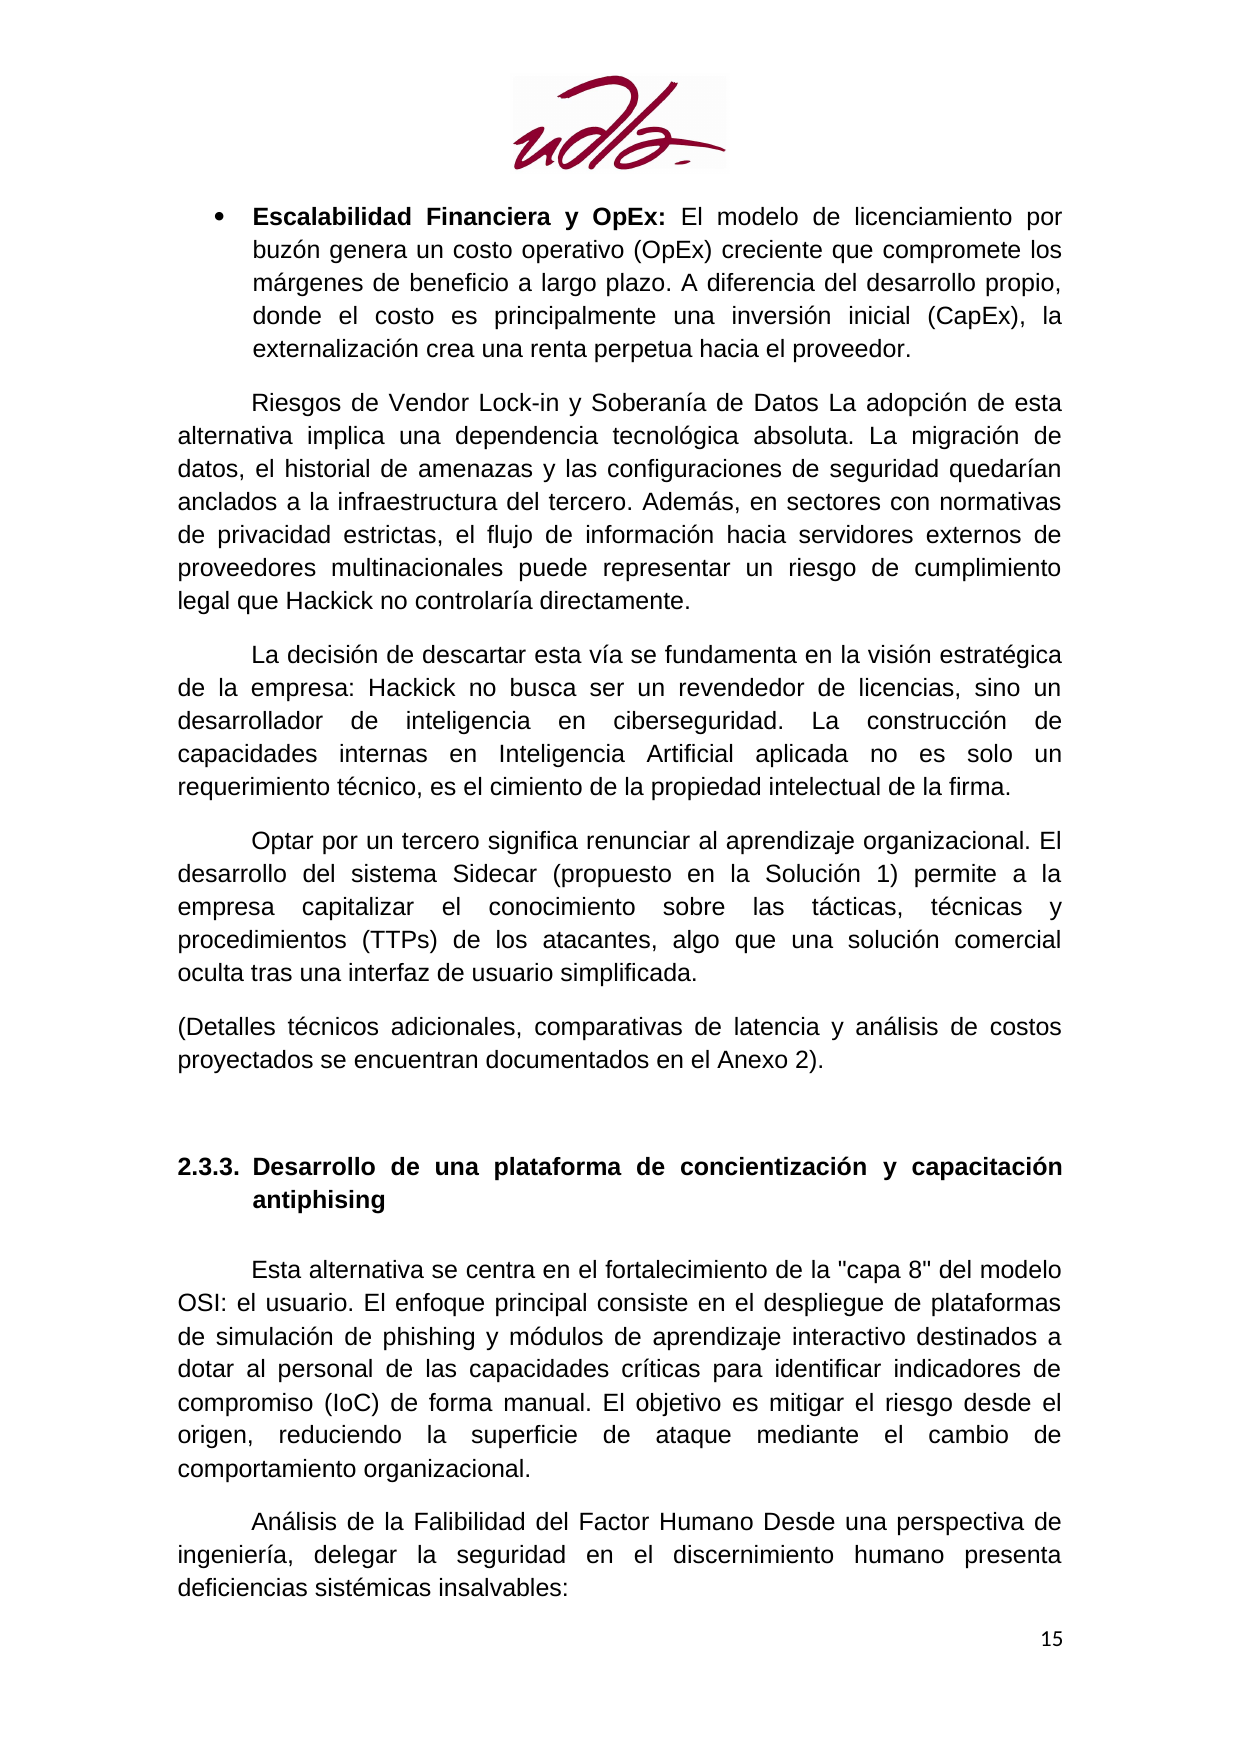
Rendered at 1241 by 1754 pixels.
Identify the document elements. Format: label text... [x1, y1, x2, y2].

picture [509, 73, 731, 174]
subtitle Desarrollo de una plataforma de concientización y capacitación antiphising [177, 1152, 1063, 1214]
text Análisis de la Falibilidad del Factor Humano Desde una perspectiva de ingeniería, delegar la seguridad en el discernimiento humano presenta deficiencias sistémicas insalvables: [177, 1507, 1063, 1602]
text Esta alternativa se centra en el fortalecimiento de la "capa 8" del modelo OSI: el usuario. El enfoque principal consiste en el despliegue de plataformas de simulación de phishing y módulos de aprendizaje interactivo destinados a dotar al personal de las capacidades críticas para identificar indicadores de compromiso (IoC) de forma manual. El objetivo es mitigar el riesgo desde el origen, reduciendo la superficie de ataque mediante el cambio de comportamiento organizacional. [177, 1255, 1063, 1482]
text Riesgos de Vendor Lock-in y Soberanía de Datos La adopción de esta alternativa implica una dependencia tecnológica absoluta. La migración de datos, el historial de amenazas y las configuraciones de seguridad quedarían anclados a la infraestructura del tercero. Además, en sectores con normativas de privacidad estrictas, el flujo de información hacia servidores externos de proveedores multinacionales puede representar un riesgo de cumplimiento legal que Hackick no controlaría directamente. [177, 388, 1063, 614]
text Optar por un tercero significa renunciar al aprendizaje organizacional. El desarrollo del sistema Sidecar (propuesto en la Solución 1) permite a la empresa capitalizar el conocimiento sobre las tácticas, técnicas y procedimientos (TTPs) de los atacantes, algo que una solución comercial oculta tras una interfaz de usuario simplificada. [177, 826, 1063, 986]
list Escalabilidad Financiera y OpEx: El modelo de licenciamiento por buzón genera un costo operativo (OpEx) creciente que compromete los márgenes de beneficio a largo plazo. A diferencia del desarrollo propio, donde el costo es principalmente una inversión inicial (CapEx), la externalización crea una renta perpetua hacia el proveedor. [215, 202, 1063, 363]
text La decisión de descartar esta vía se fundamenta en la visión estratégica de la empresa: Hackick no busca ser un revendedor de licencias, sino un desarrollador de inteligencia en ciberseguridad. La construcción de capacidades internas en Inteligencia Artificial aplicada no es solo un requerimiento técnico, es el cimiento de la propiedad intelectual de la firma. [177, 640, 1063, 801]
text (Detalles técnicos adicionales, comparativas de latencia y análisis de costos proyectados se encuentran documentados en el Anexo 2). [177, 1012, 1063, 1073]
